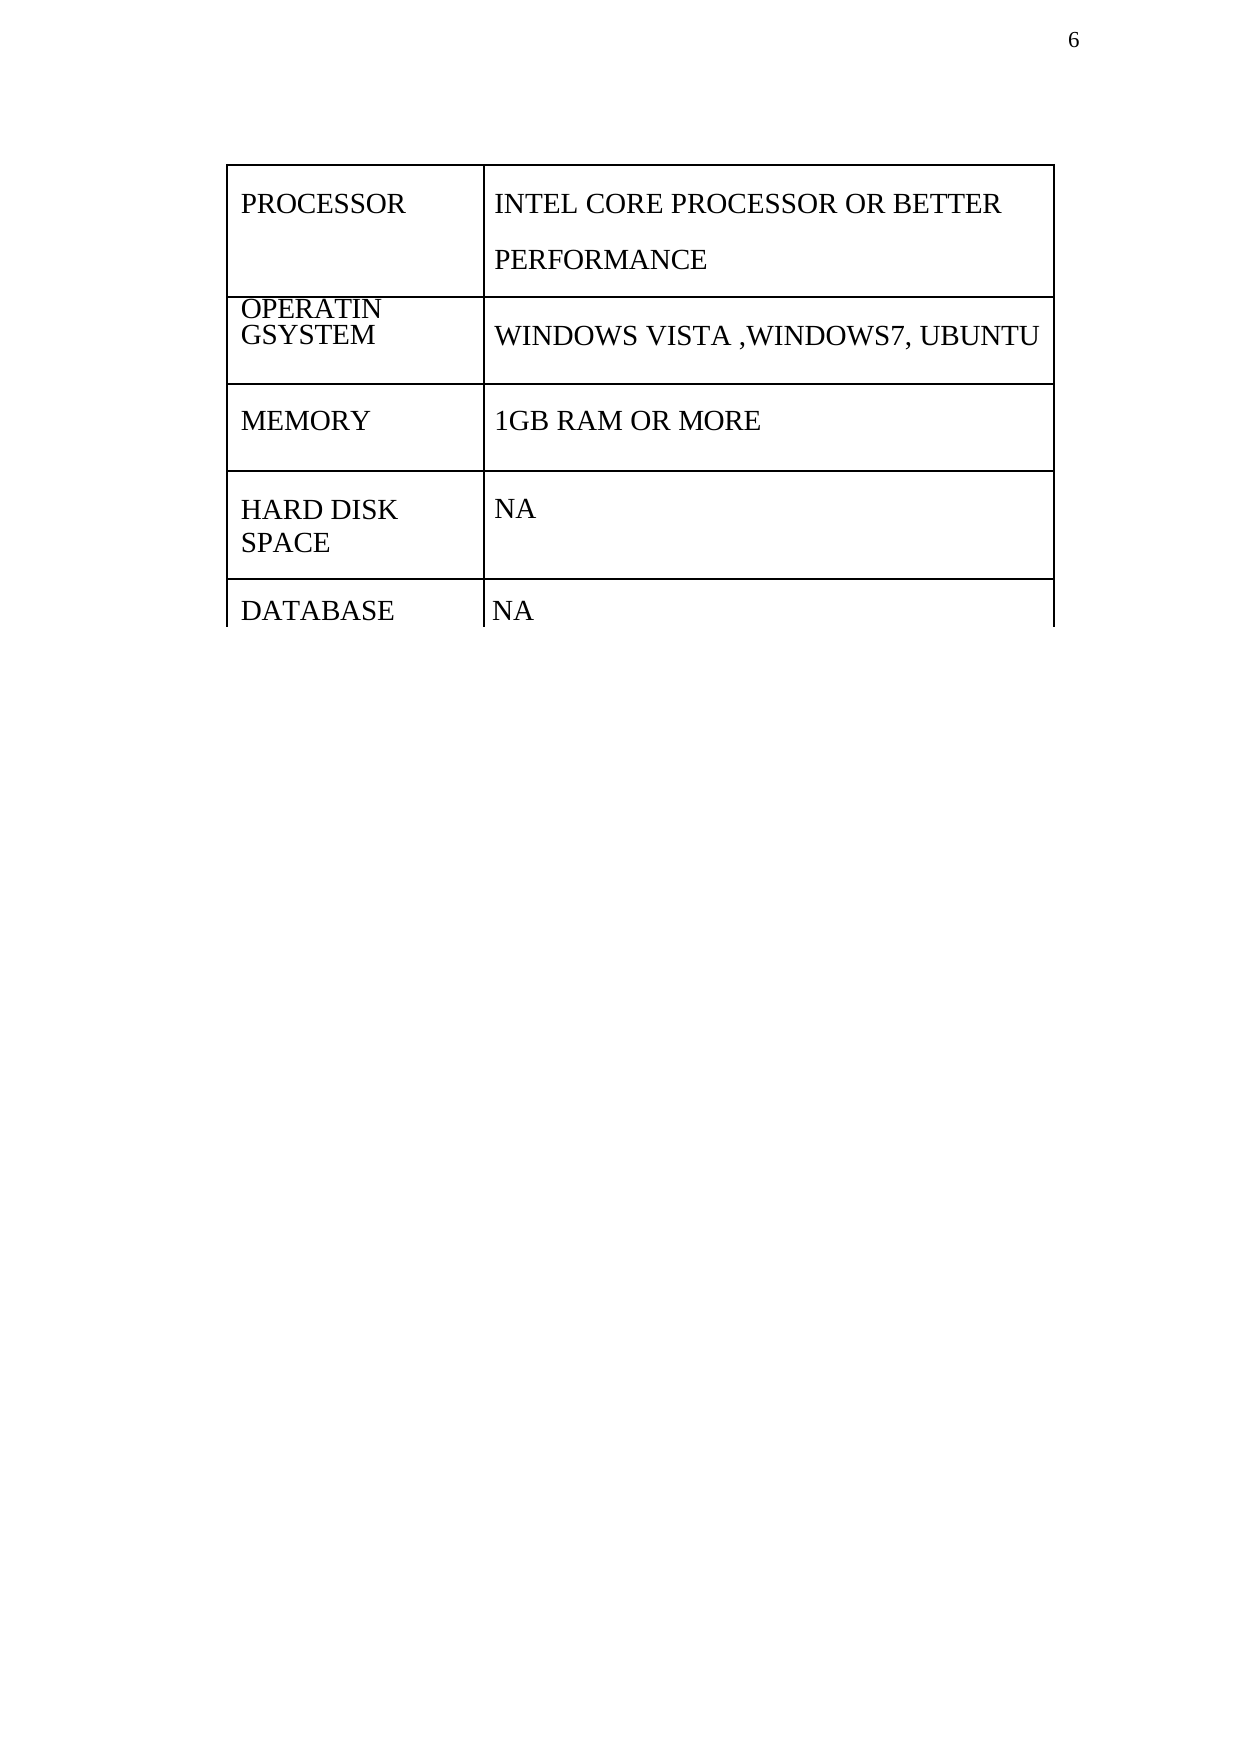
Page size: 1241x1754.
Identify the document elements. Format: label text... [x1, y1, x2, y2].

table_header PROCESSOR [228, 166, 483, 296]
table_cell OPERATIN GSYSTEM [228, 298, 483, 383]
table_cell DATABASE [228, 580, 483, 627]
table_cell WINDOWS VISTA ,WINDOWS7, UBUNTU [485, 298, 1053, 383]
table_header INTEL CORE PROCESSOR OR BETTER PERFORMANCE [485, 166, 1053, 296]
table_cell 1GB RAM OR MORE [485, 385, 1053, 470]
table_cell MEMORY [228, 385, 483, 470]
table_cell NA [485, 472, 1053, 578]
table_cell HARD DISK SPACE [228, 472, 483, 578]
table_cell NA [485, 580, 1053, 627]
